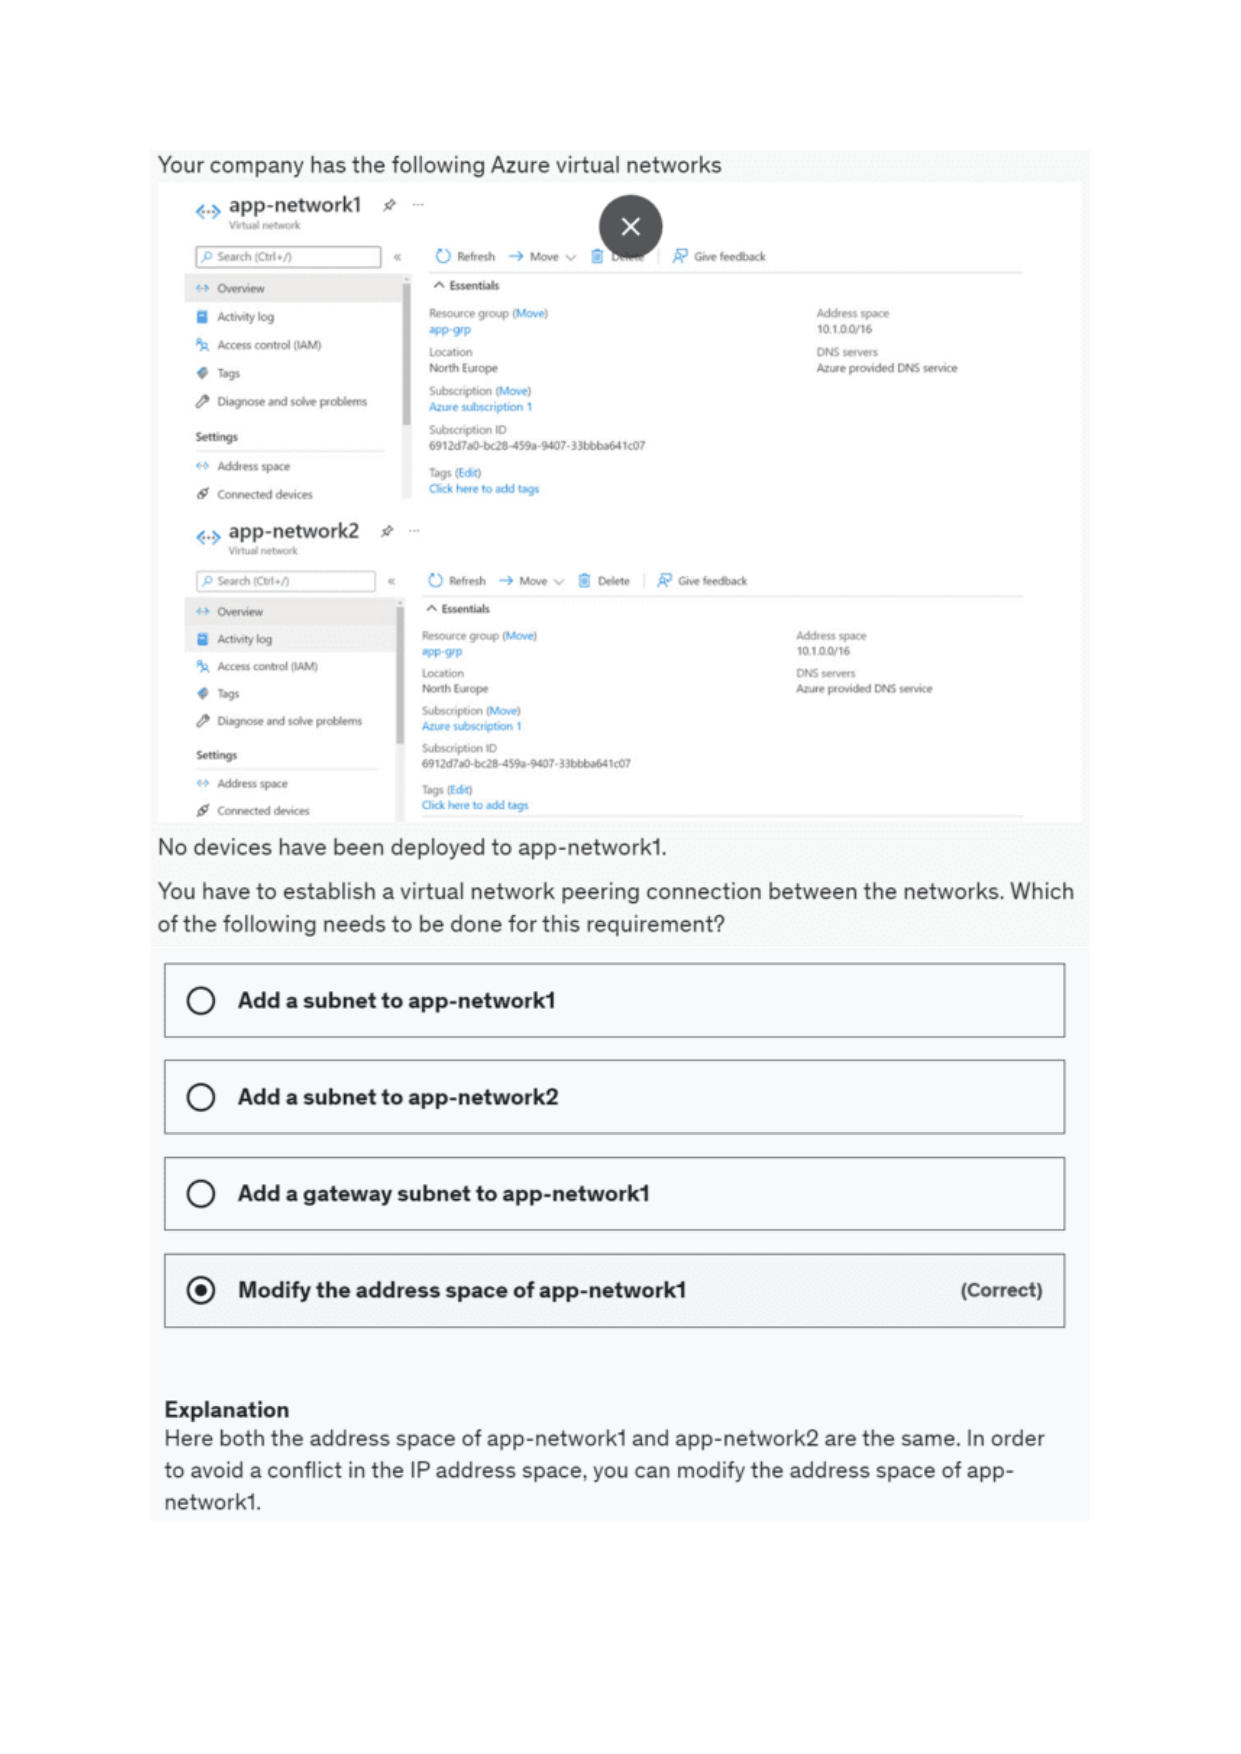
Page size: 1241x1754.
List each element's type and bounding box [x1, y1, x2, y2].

picture [150, 948, 1091, 1521]
picture [150, 150, 1091, 947]
